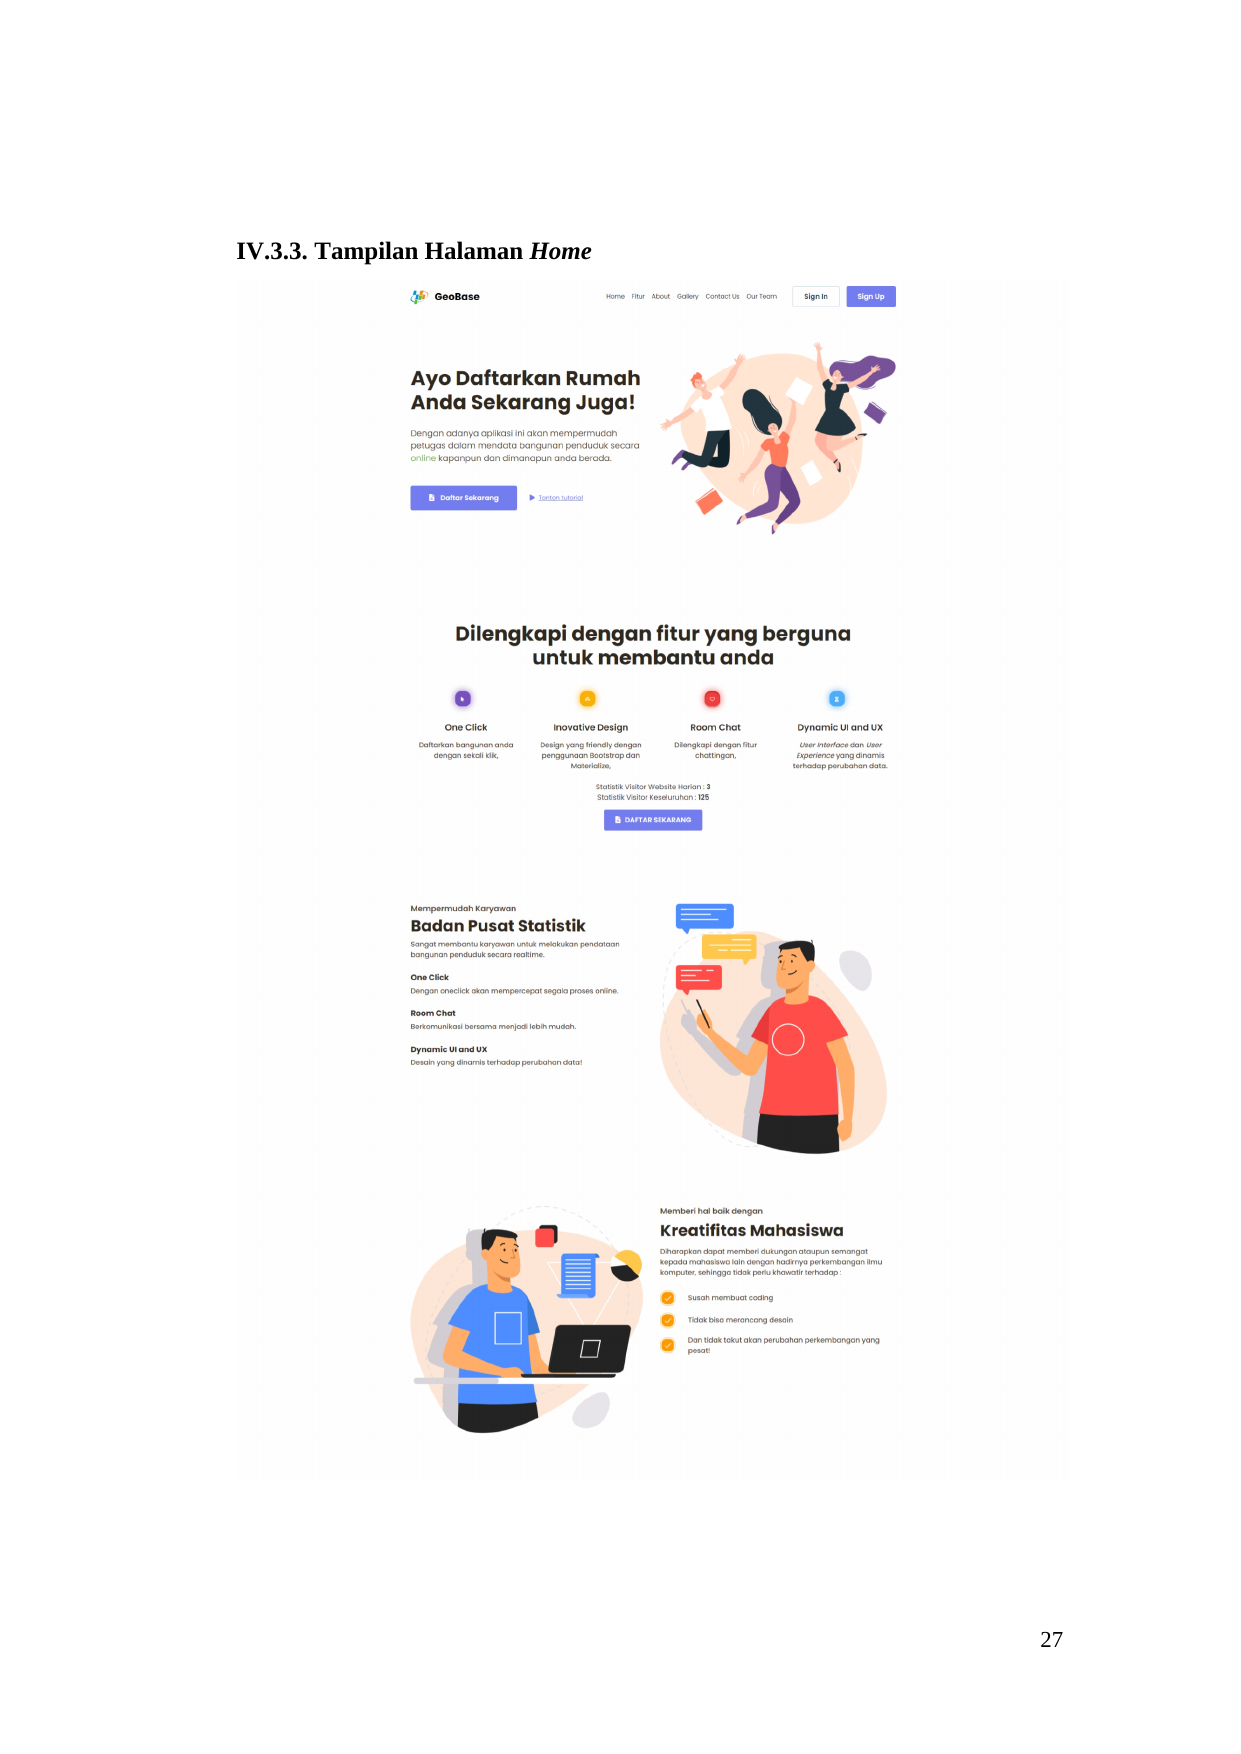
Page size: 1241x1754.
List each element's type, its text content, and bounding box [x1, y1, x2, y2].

subtitle Tampilan Halaman Home [236, 236, 1063, 265]
picture [236, 279, 1069, 1480]
